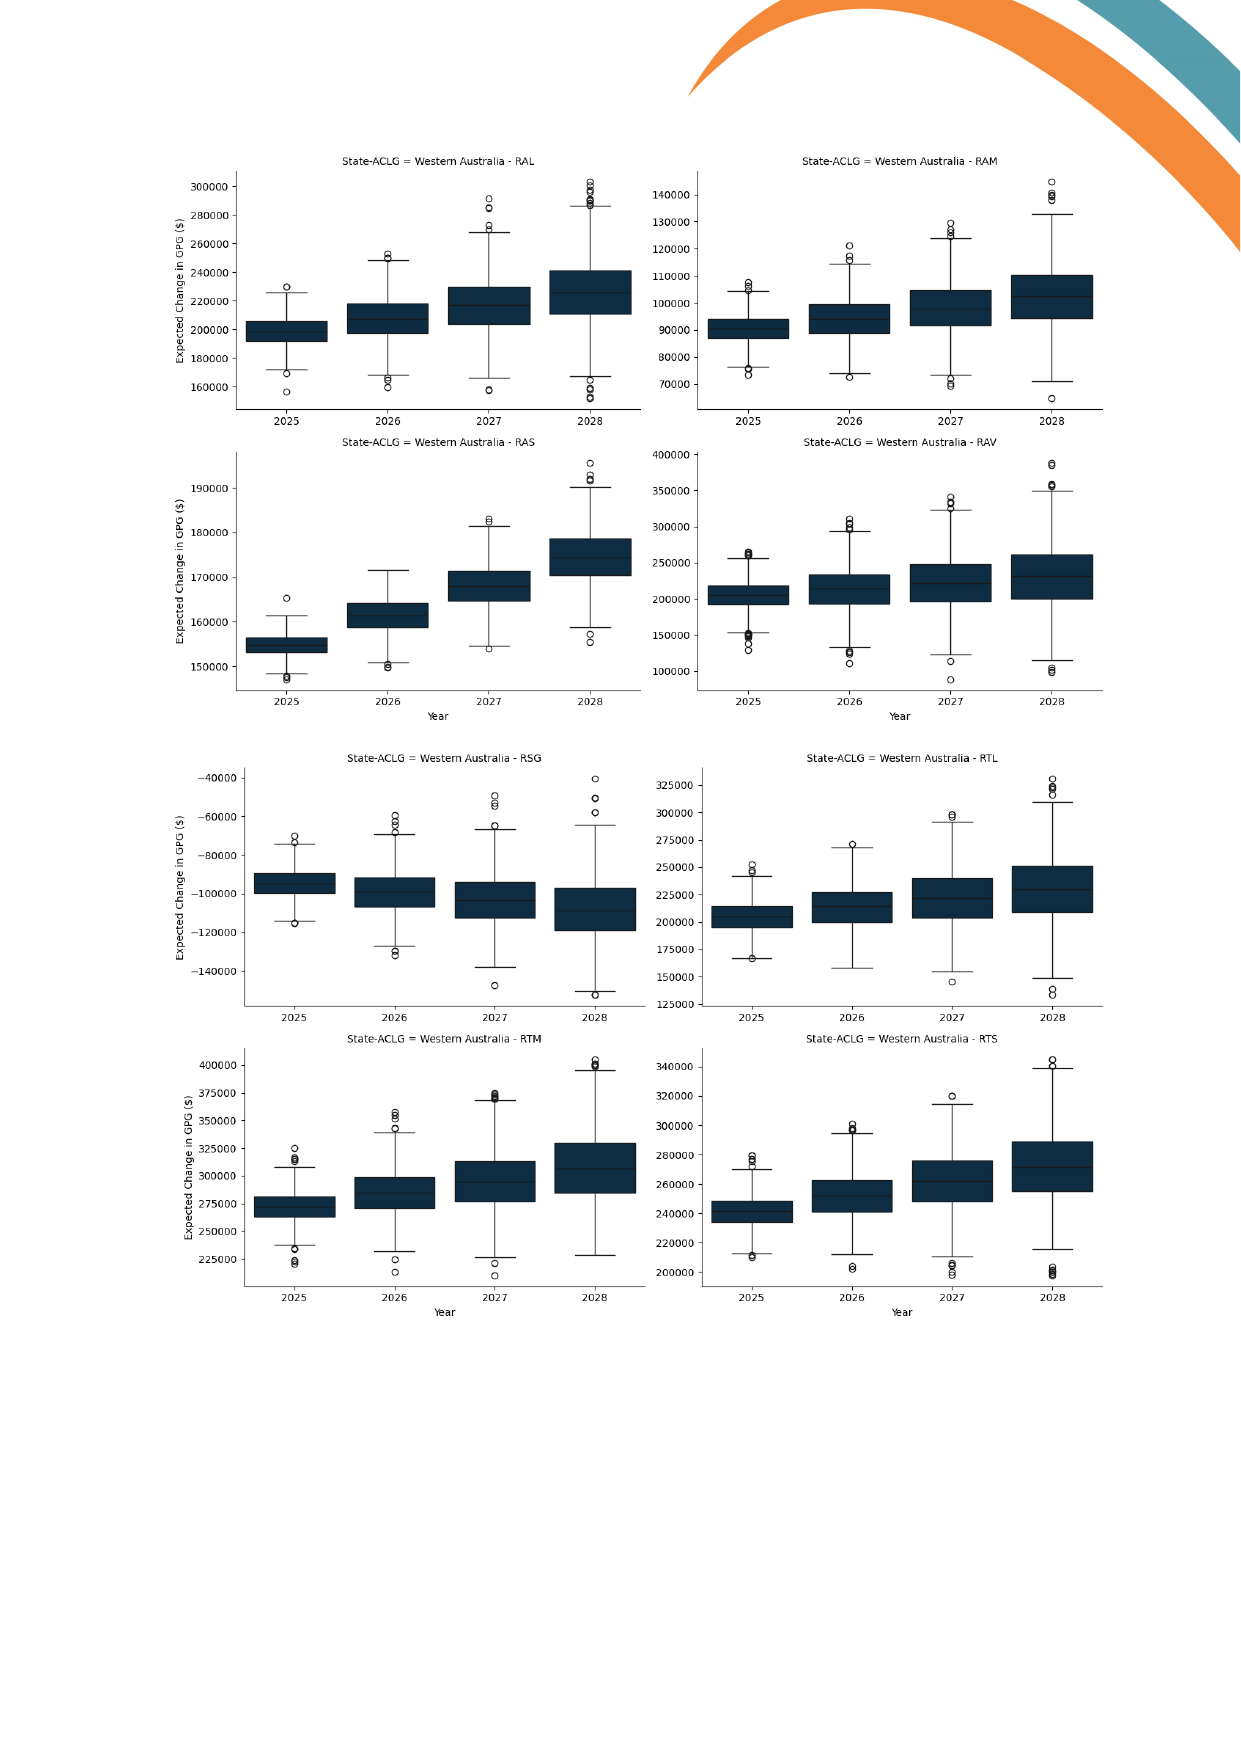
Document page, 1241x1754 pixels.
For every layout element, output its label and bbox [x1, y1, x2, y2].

picture [19, 0, 1241, 729]
picture [168, 746, 1109, 1325]
